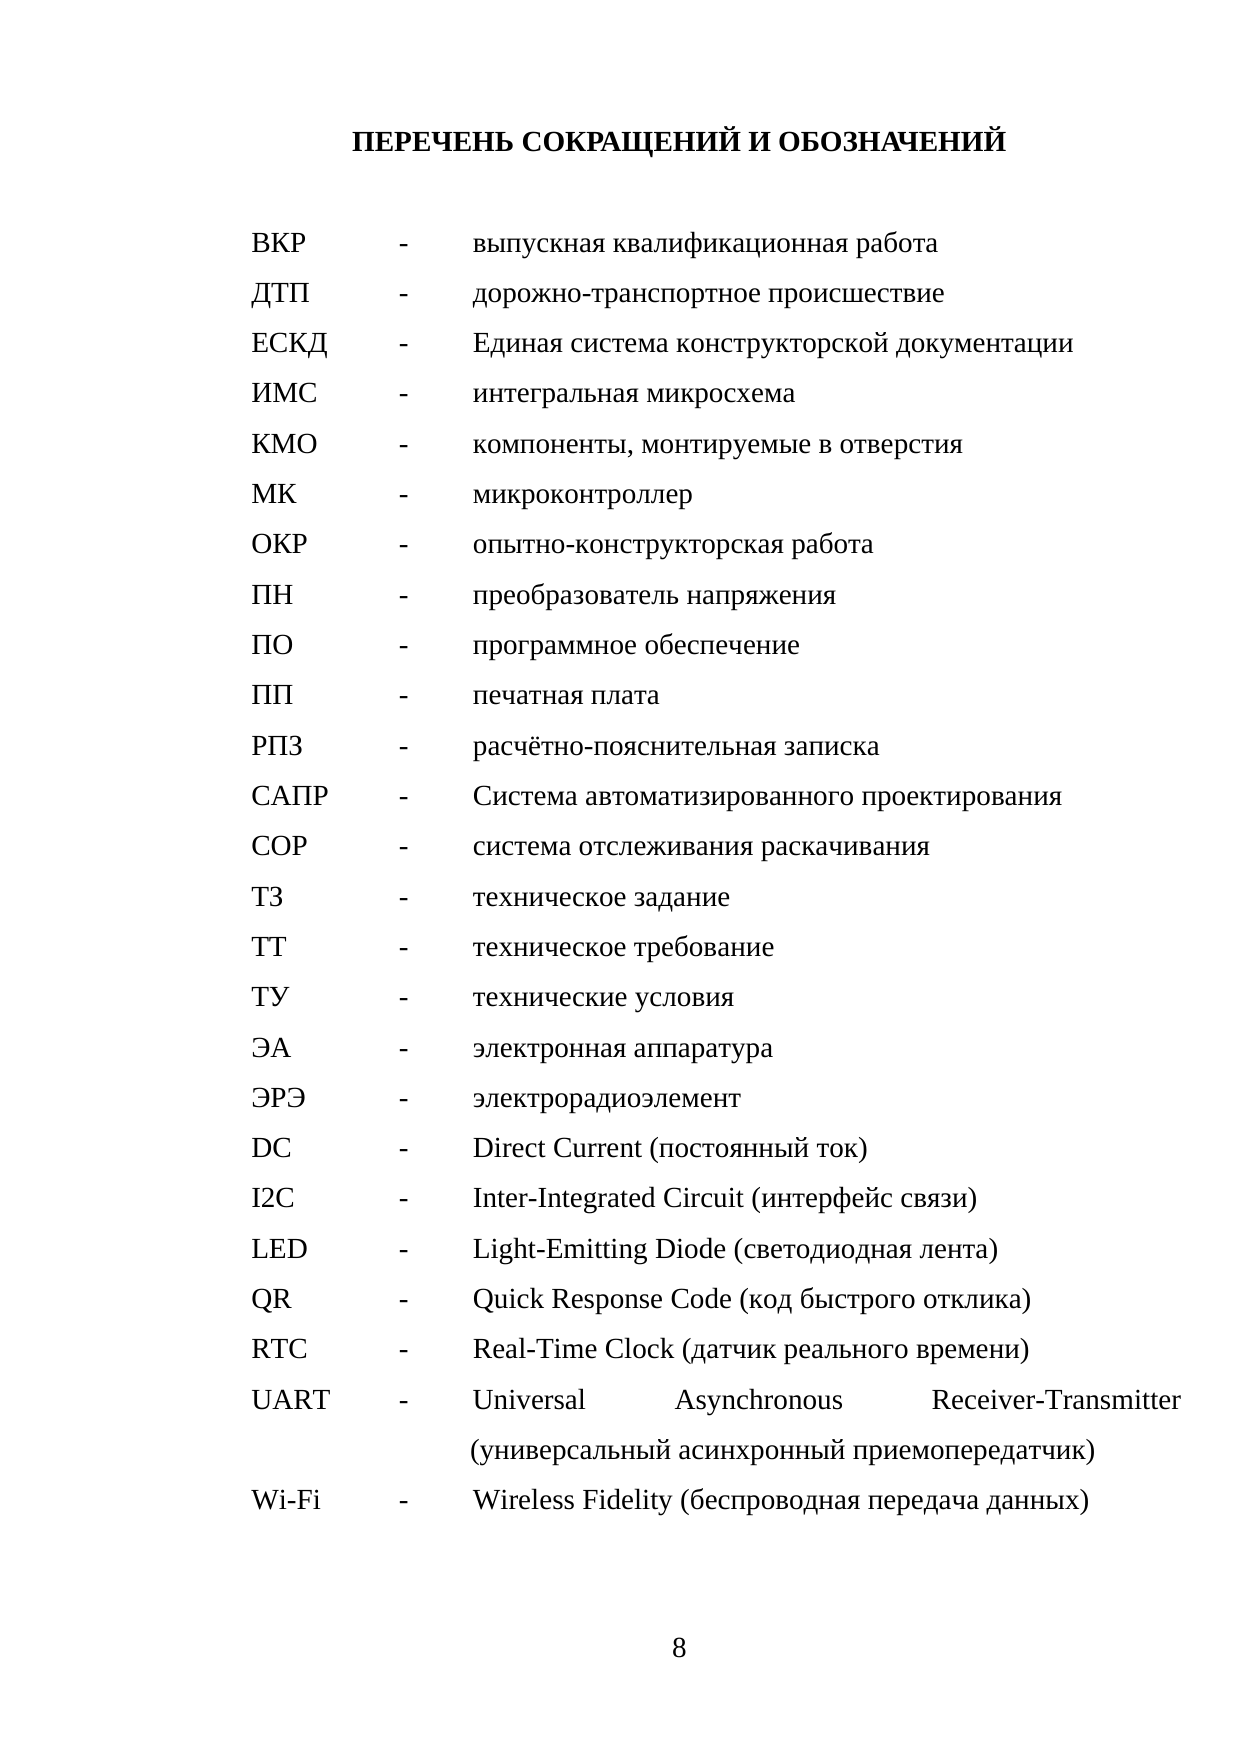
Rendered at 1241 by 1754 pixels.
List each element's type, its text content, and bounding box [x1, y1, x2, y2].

text ПО - программное обеспечение [177, 627, 1181, 661]
text DC - Direct Current (постоянный ток) [177, 1130, 1181, 1164]
text МК - микроконтроллер [177, 476, 1181, 510]
text LED - Light-Emitting Diode (светодиодная лента) [177, 1231, 1181, 1264]
text ТЗ - техническое задание [177, 879, 1181, 912]
text СОР - система отслеживания раскачивания [177, 828, 1181, 862]
text ЭРЭ - электрорадиоэлемент [177, 1080, 1181, 1113]
subtitle ПЕРЕЧЕНЬ СОКРАЩЕНИЙ И ОБОЗНАЧЕНИЙ [177, 124, 1181, 158]
text ЭА - электронная аппаратура [177, 1030, 1181, 1063]
text ОКР - опытно-конструкторская работа [177, 527, 1181, 560]
text ИМС - интегральная микросхема [177, 376, 1181, 409]
text RTC - Real-Time Clock (датчик реального времени) [177, 1332, 1181, 1365]
text КМО - компоненты, монтируемые в отверстия [177, 426, 1181, 459]
text ТТ - техническое требование [177, 929, 1181, 963]
text САПР - Система автоматизированного проектирования [177, 778, 1181, 812]
text ПН - преобразователь напряжения [177, 577, 1181, 610]
text ВКР - выпускная квалификационная работа [177, 225, 1181, 258]
text Wi-Fi - Wireless Fidelity (беспроводная передача данных) [177, 1482, 1181, 1516]
text ЕСКД - Единая система конструкторской документации [177, 325, 1181, 359]
text ДТП - дорожно-транспортное происшествие [177, 275, 1181, 308]
text РПЗ - расчётно-пояснительная записка [177, 728, 1181, 761]
text I2C - Inter-Integrated Circuit (интерфейс связи) [177, 1181, 1181, 1214]
text ПП - печатная плата [177, 677, 1181, 711]
text UART - Universal Asynchronous Receiver-Transmitter ………………… (универсальный асинхронный приемопередатчик) [251, 1382, 1181, 1466]
text ТУ - технические условия [177, 979, 1181, 1013]
text QR - Quick Response Code (код быстрого отклика) [177, 1281, 1181, 1315]
